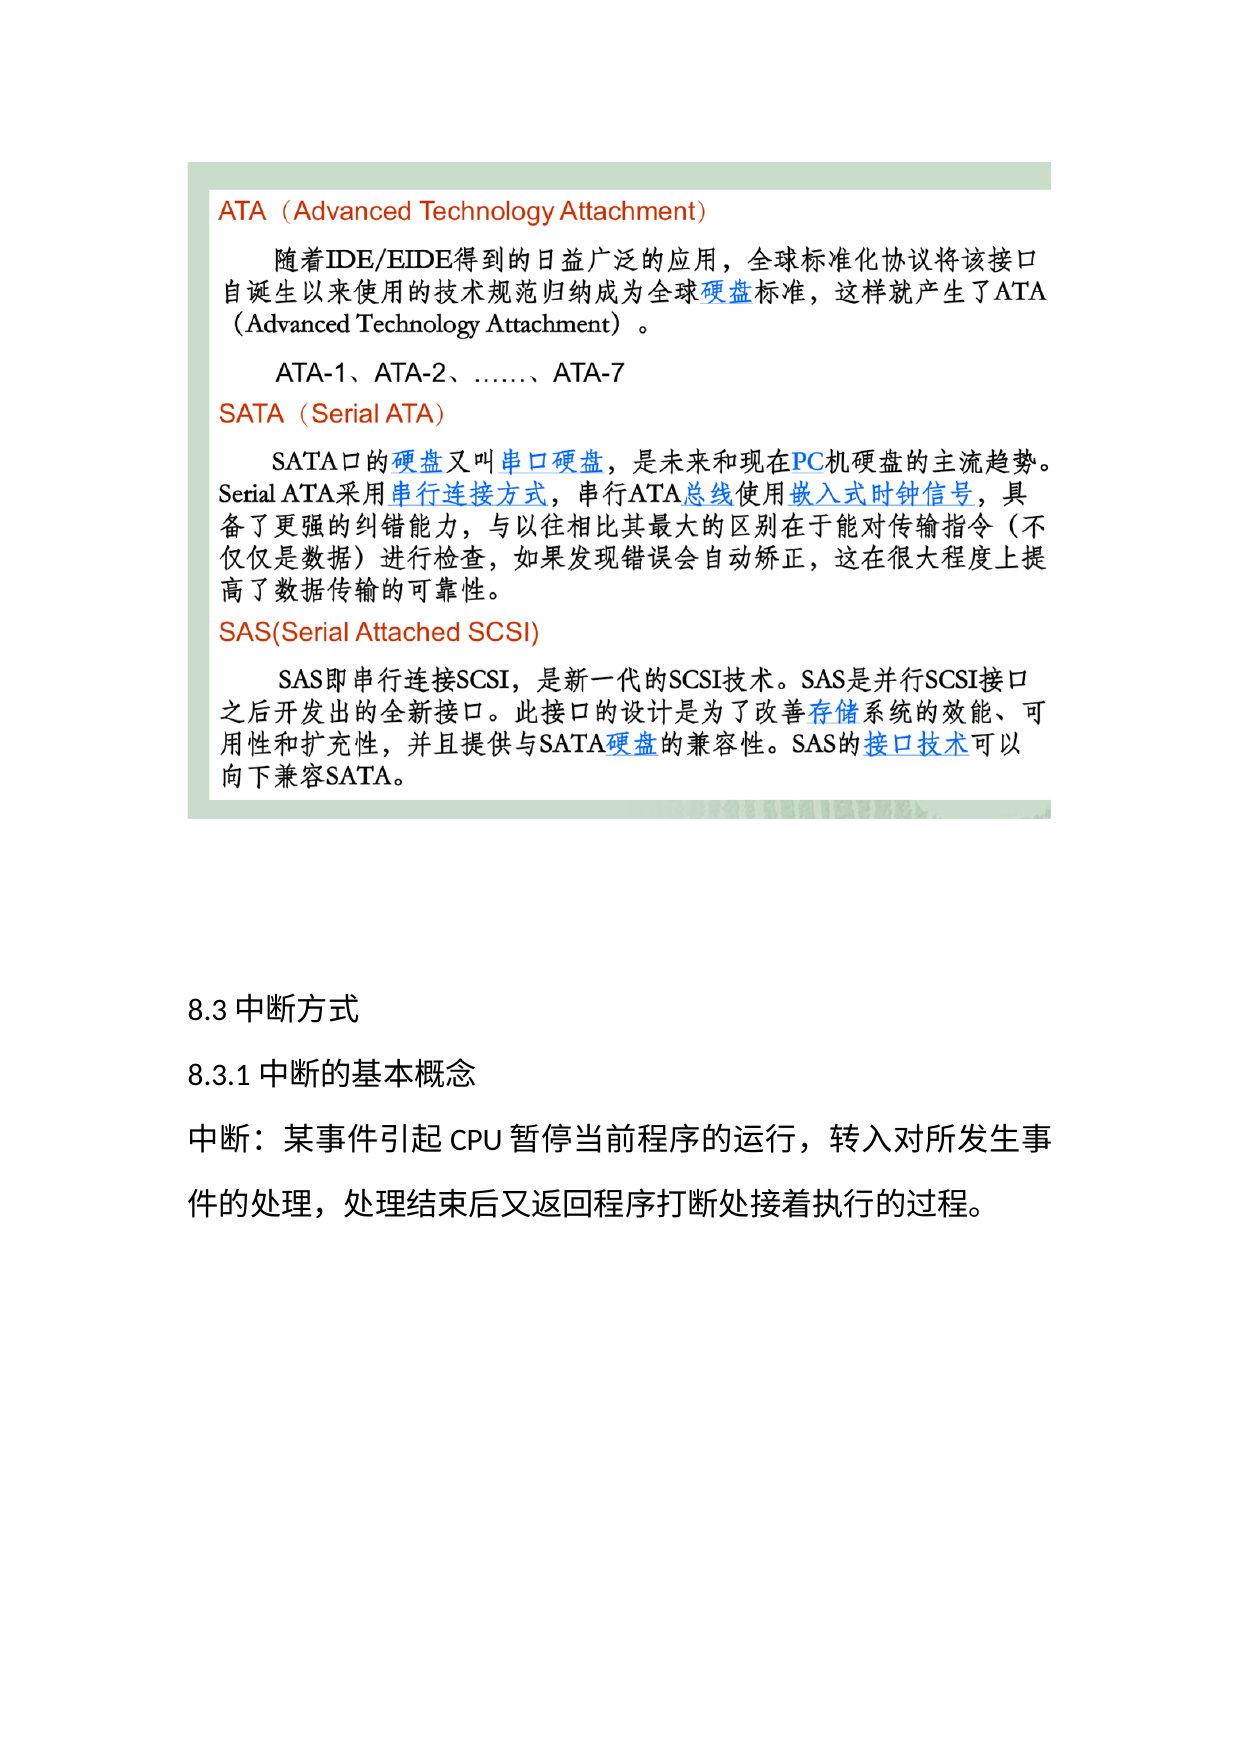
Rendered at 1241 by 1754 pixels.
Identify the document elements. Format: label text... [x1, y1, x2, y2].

list 中断：某事件引起CPU暂停当前程序的运行，转入对所发生事件的处理，处理结束后又返回程序打断处接着执行的过程。 [187, 1104, 1053, 1234]
list 8.3 中断方式 [187, 974, 1053, 1039]
picture [187, 162, 1052, 819]
list 8.3.1 中断的基本概念 [187, 1039, 1053, 1104]
